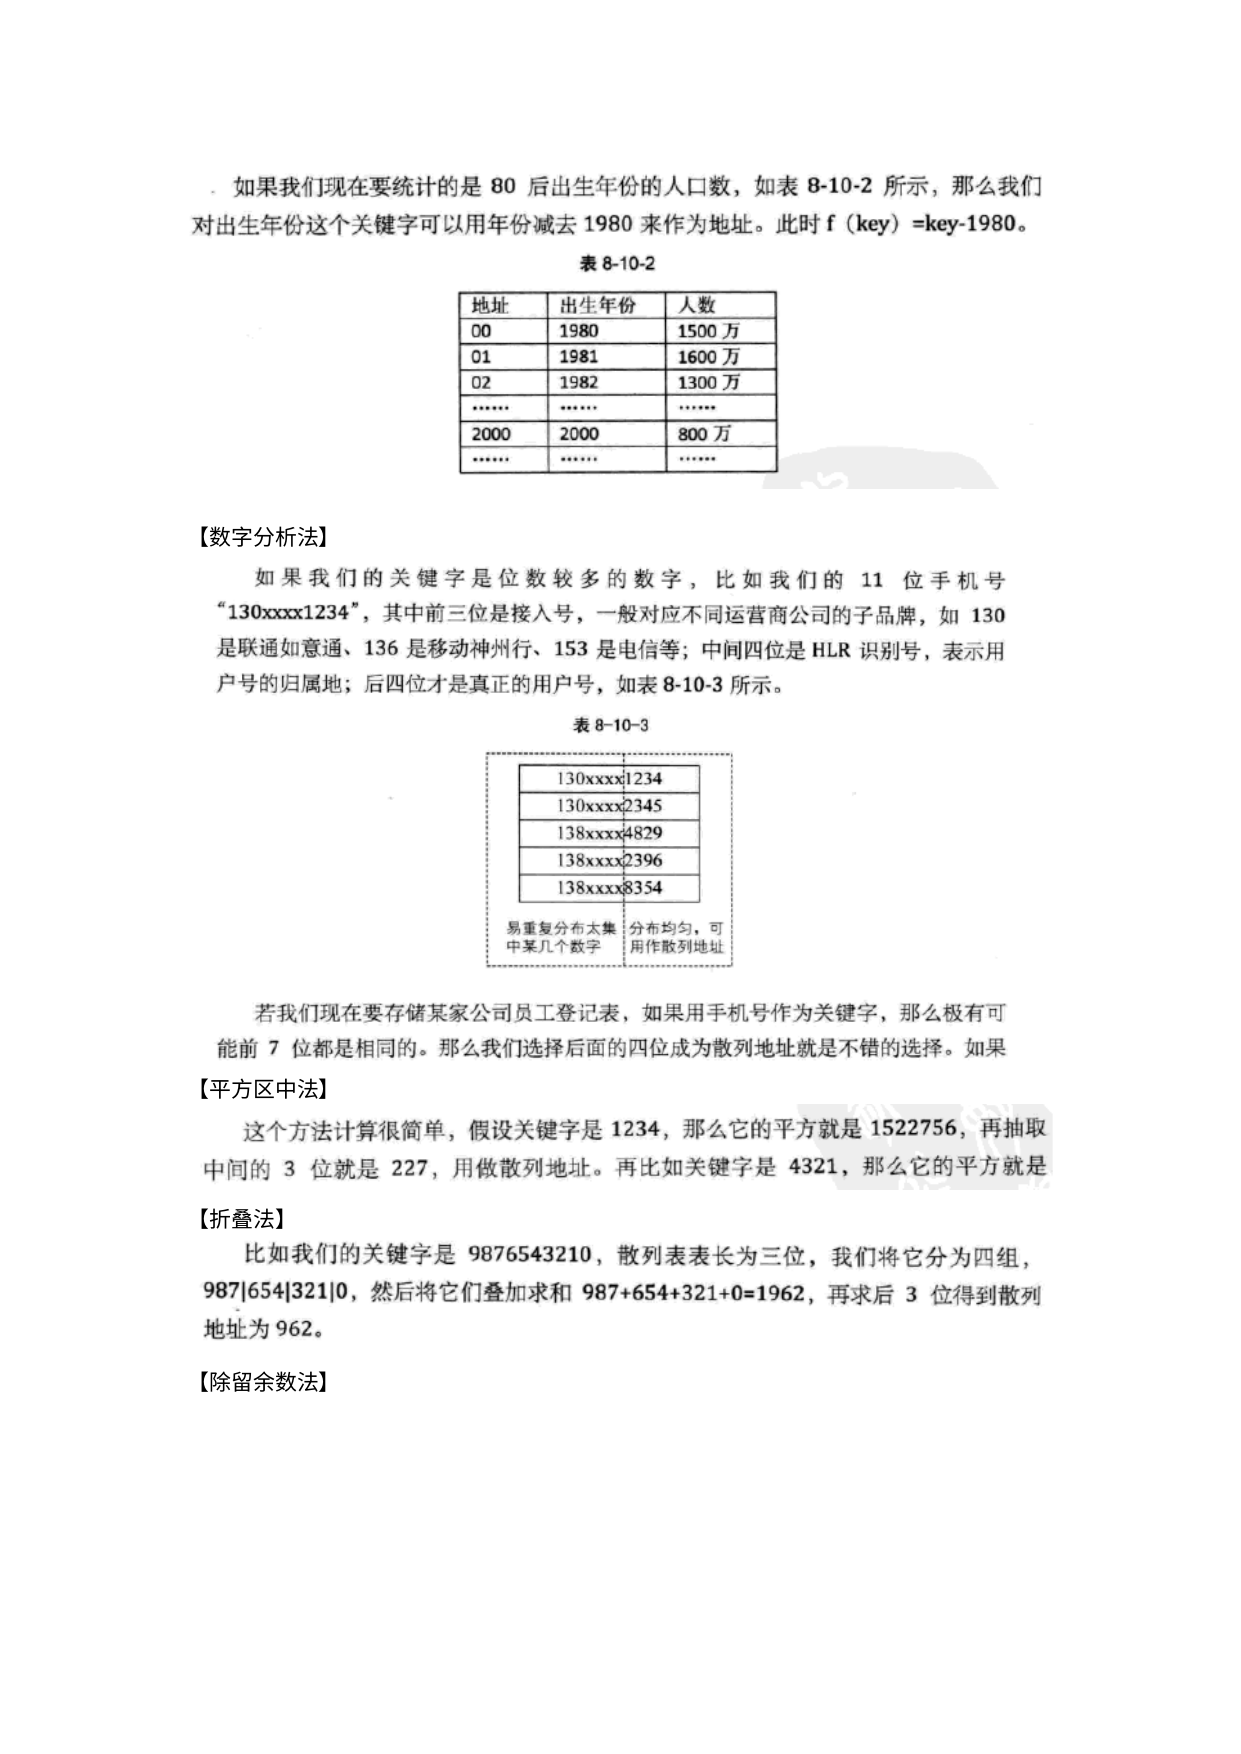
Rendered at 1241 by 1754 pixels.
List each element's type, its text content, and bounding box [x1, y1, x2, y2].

picture [187, 162, 1053, 489]
text 【平方区中法】 [187, 1072, 1053, 1104]
picture [187, 552, 1053, 1067]
picture [187, 1234, 1053, 1350]
text 【折叠法】 [187, 1202, 1053, 1234]
picture [187, 1104, 1053, 1190]
text 【数字分析法】 [187, 519, 1053, 552]
text 【除留余数法】 [187, 1364, 1053, 1397]
